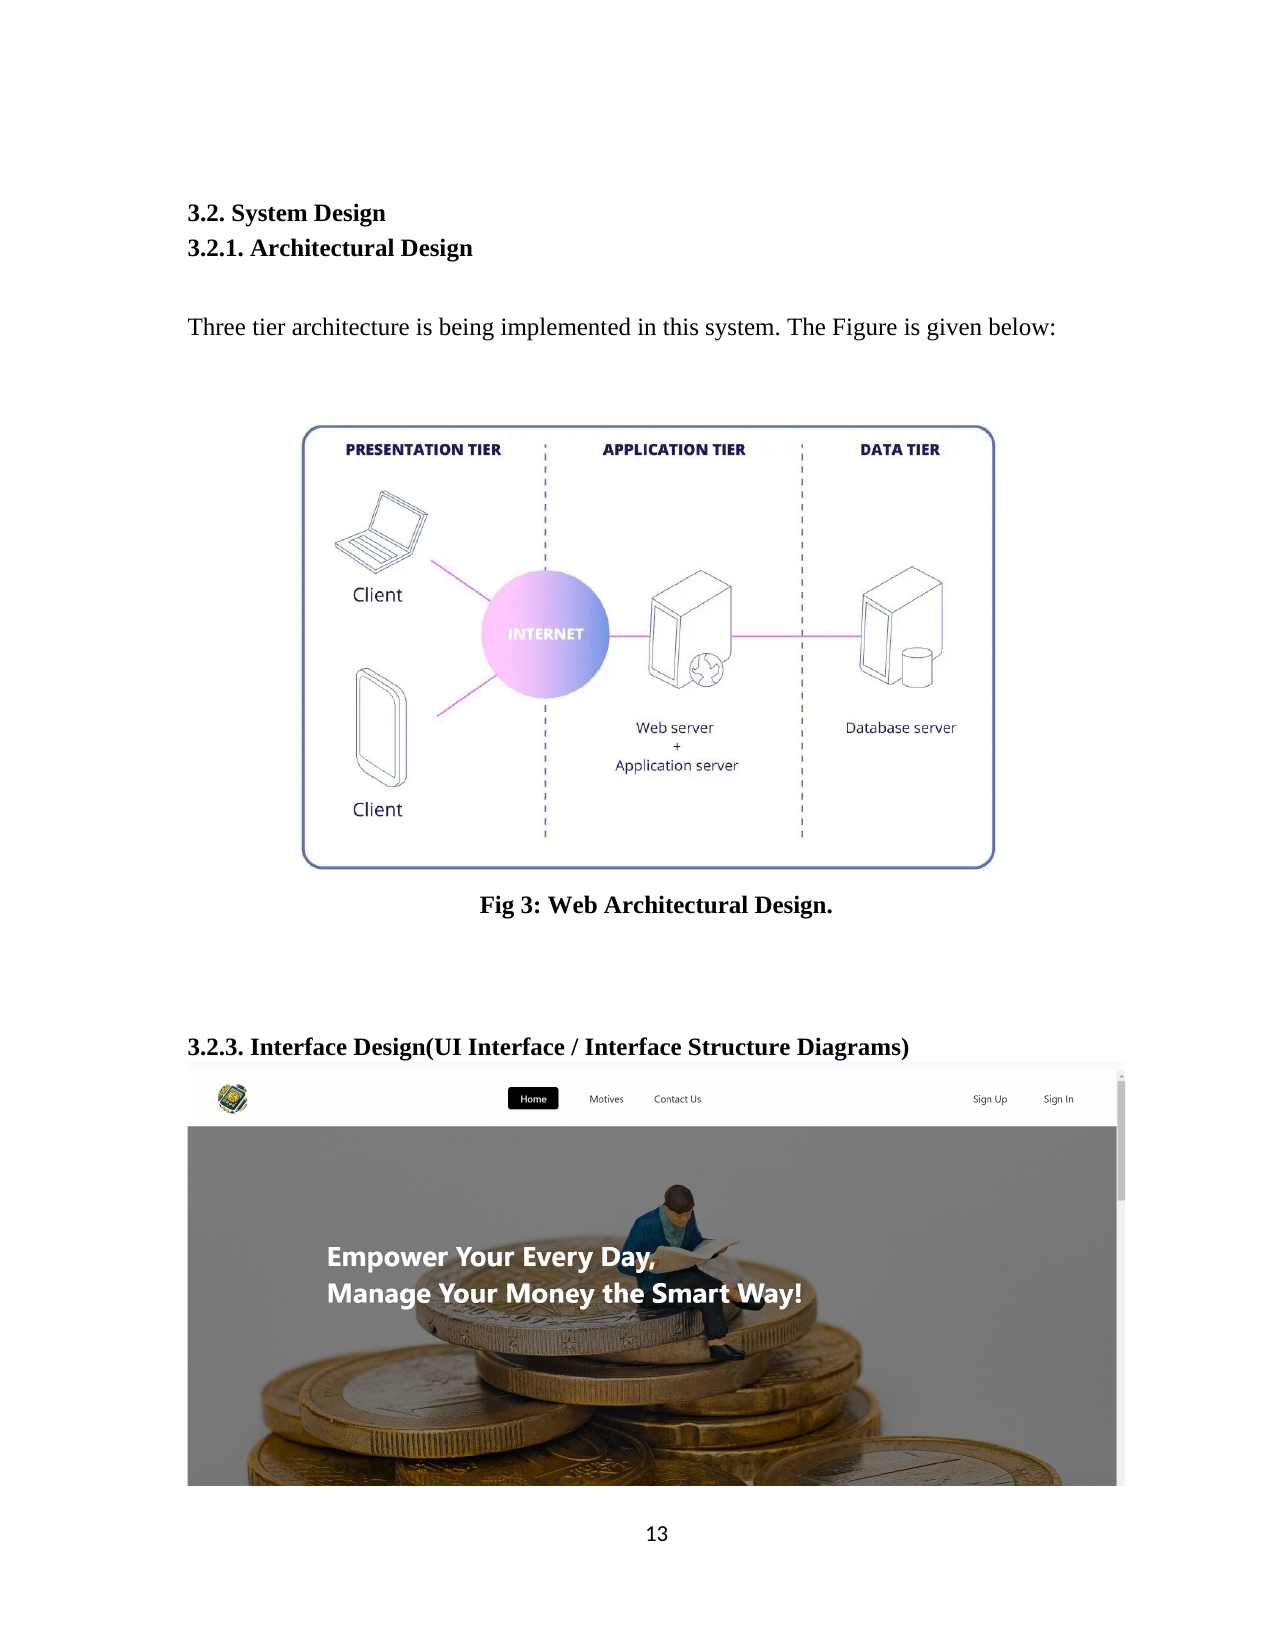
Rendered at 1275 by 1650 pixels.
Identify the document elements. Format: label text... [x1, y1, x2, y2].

subtitle 3.2.3. Interface Design(UI Interface / Interface Structure Diagrams) [187, 1032, 1125, 1060]
picture [187, 359, 1125, 872]
subtitle 3.2. System Design [187, 198, 1125, 226]
text Fig 3: Web Architectural Design. [187, 890, 1125, 919]
picture [187, 1062, 1125, 1486]
subtitle 3.2.1. Architectural Design [187, 233, 1125, 262]
text Three tier architecture is being implemented in this system. The Figure is given below: [187, 312, 1125, 340]
